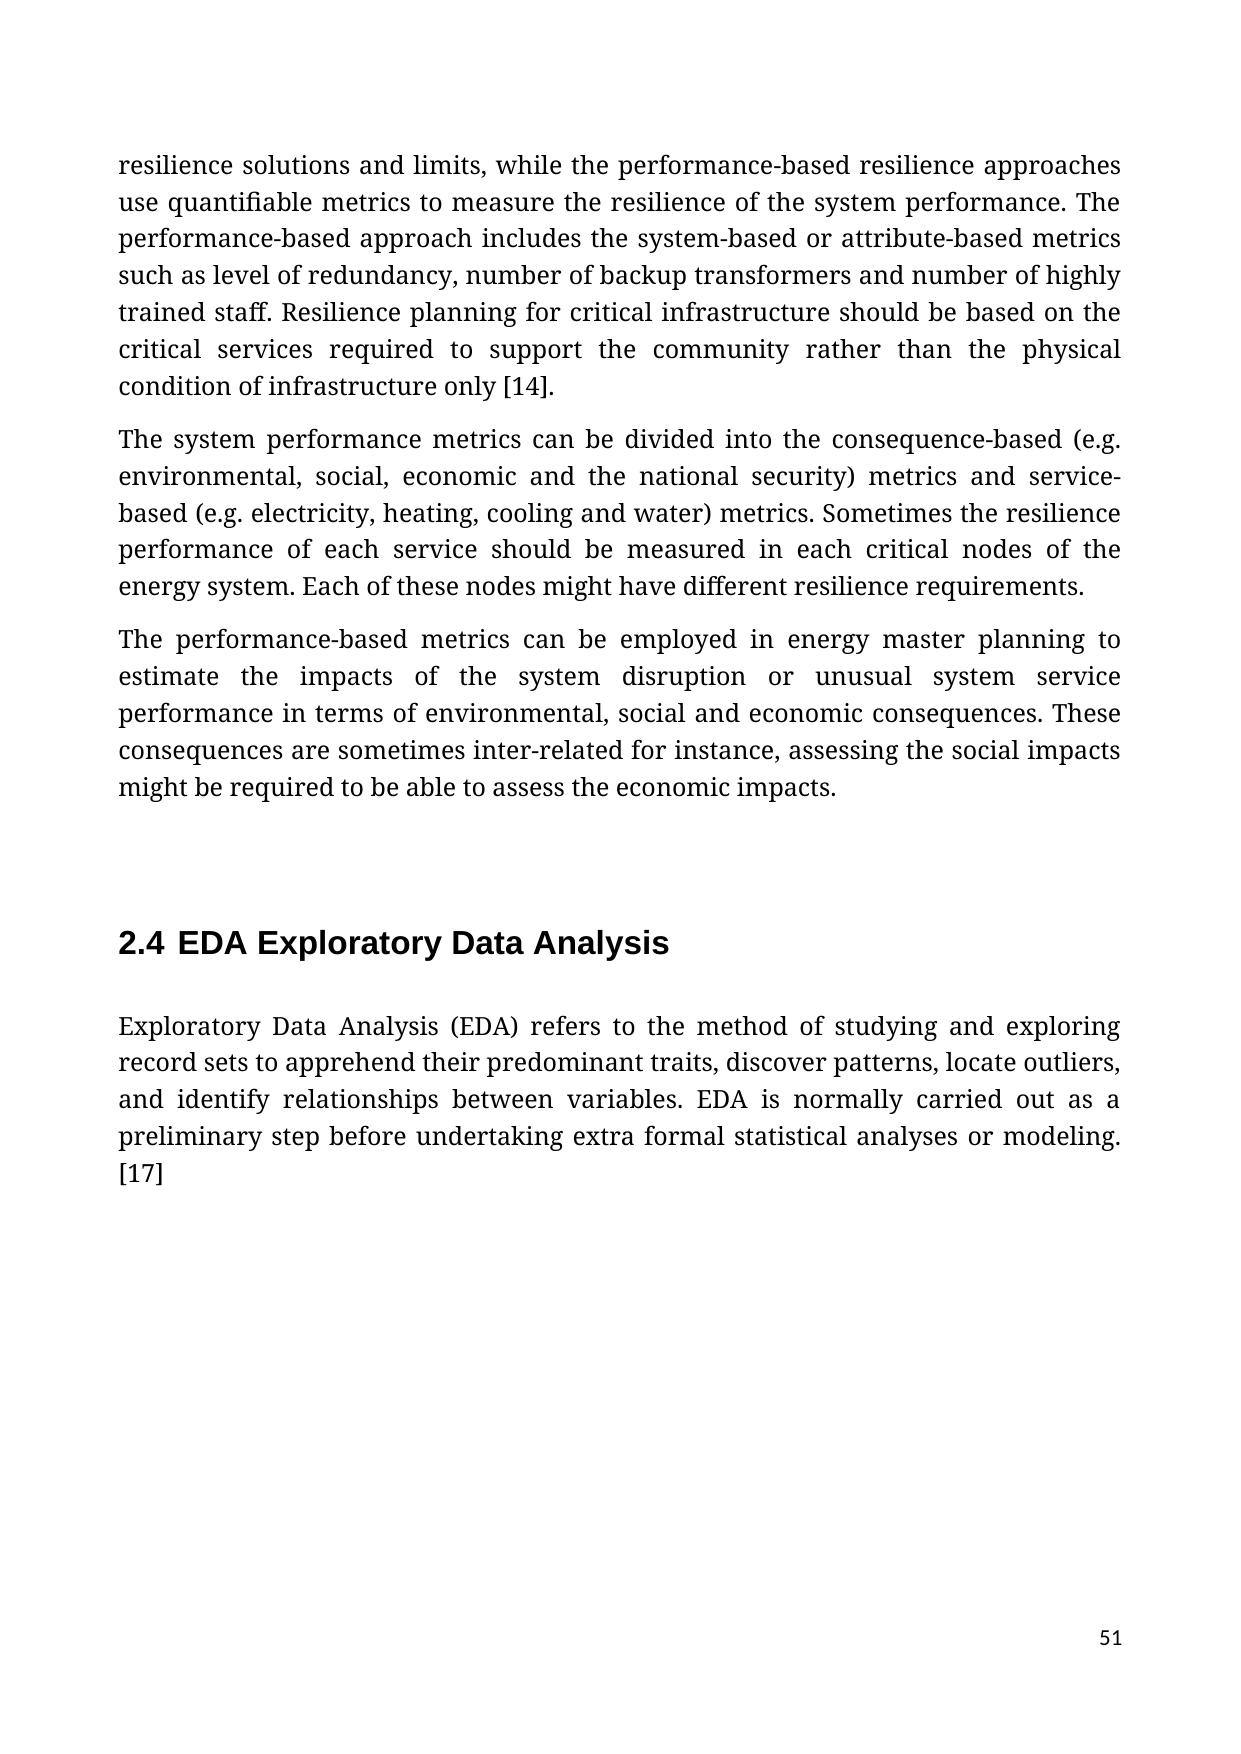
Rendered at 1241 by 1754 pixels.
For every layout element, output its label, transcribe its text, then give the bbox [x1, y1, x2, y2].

text The performance-based metrics can be employed in energy master planning to estimate the impacts of the system disruption or unusual system service performance in terms of environmental, social and economic consequences. These consequences are sometimes inter-related for instance, assessing the social impacts might be required to be able to assess the economic impacts. [118, 622, 1122, 803]
text The system performance metrics can be divided into the consequence-based (e.g. environmental, social, economic and the national security) metrics and service-based (e.g. electricity, heating, cooling and water) metrics. Sometimes the resilience performance of each service should be measured in each critical nodes of the energy system. Each of these nodes might have different resilience requirements. [118, 422, 1122, 603]
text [118, 148, 1122, 402]
subtitle EDA Exploratory Data Analysis [118, 923, 1122, 961]
text Exploratory Data Analysis (EDA) refers to the method of studying and exploring record sets to apprehend their predominant traits, discover patterns, locate outliers, and identify relationships between variables. EDA is normally carried out as a preliminary step before undertaking extra formal statistical analyses or modeling. [17] [118, 1008, 1122, 1189]
